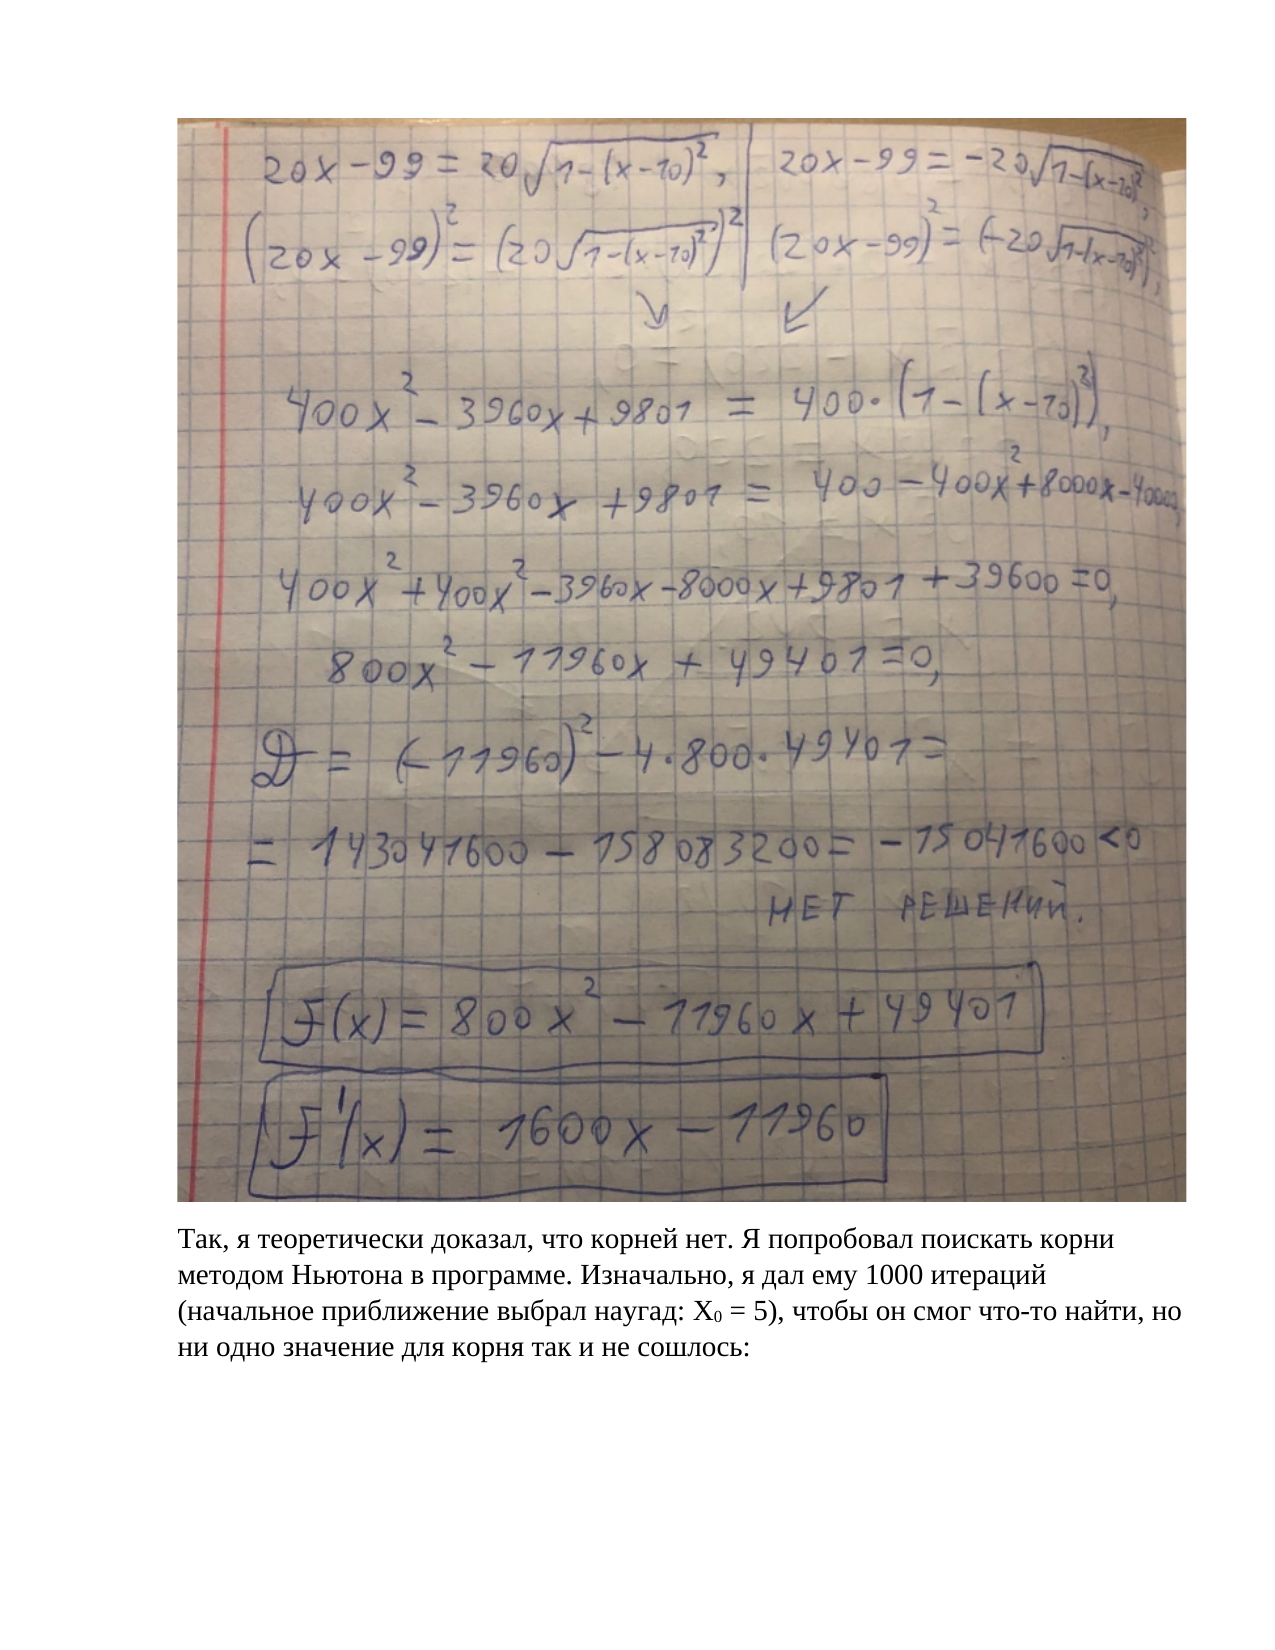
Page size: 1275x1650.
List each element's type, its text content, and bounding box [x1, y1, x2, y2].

picture [177, 118, 1187, 1202]
text Так, я теоретически доказал, что корней нет. Я попробовал поискать корни методом Ньютона в программе. Изначально, я дал ему 1000 итераций (начальное приближение выбрал наугад: X0 = 5), чтобы он смог что-то найти, но ни одно значение для корня так и не сошлось: [177, 1221, 1186, 1363]
